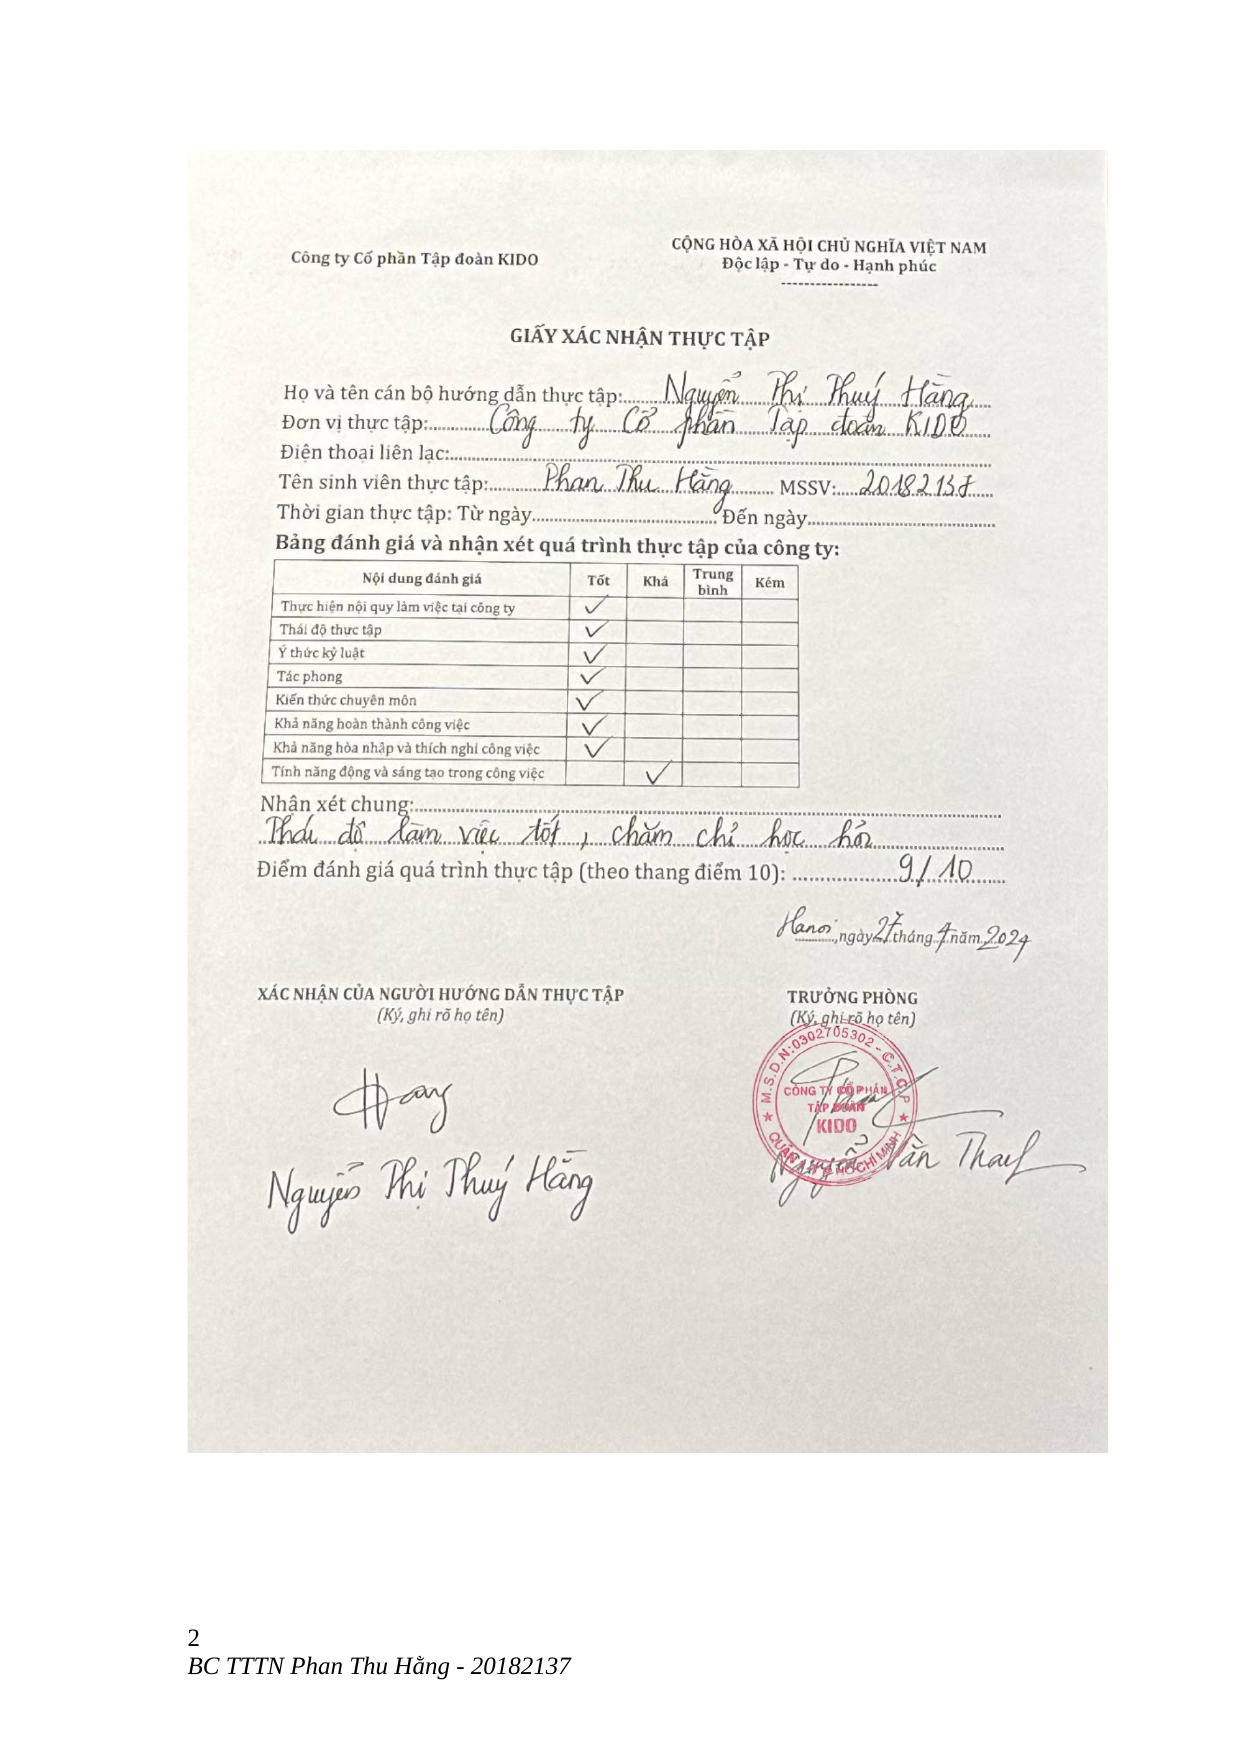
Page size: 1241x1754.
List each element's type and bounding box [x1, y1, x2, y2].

picture [187, 150, 1109, 1453]
